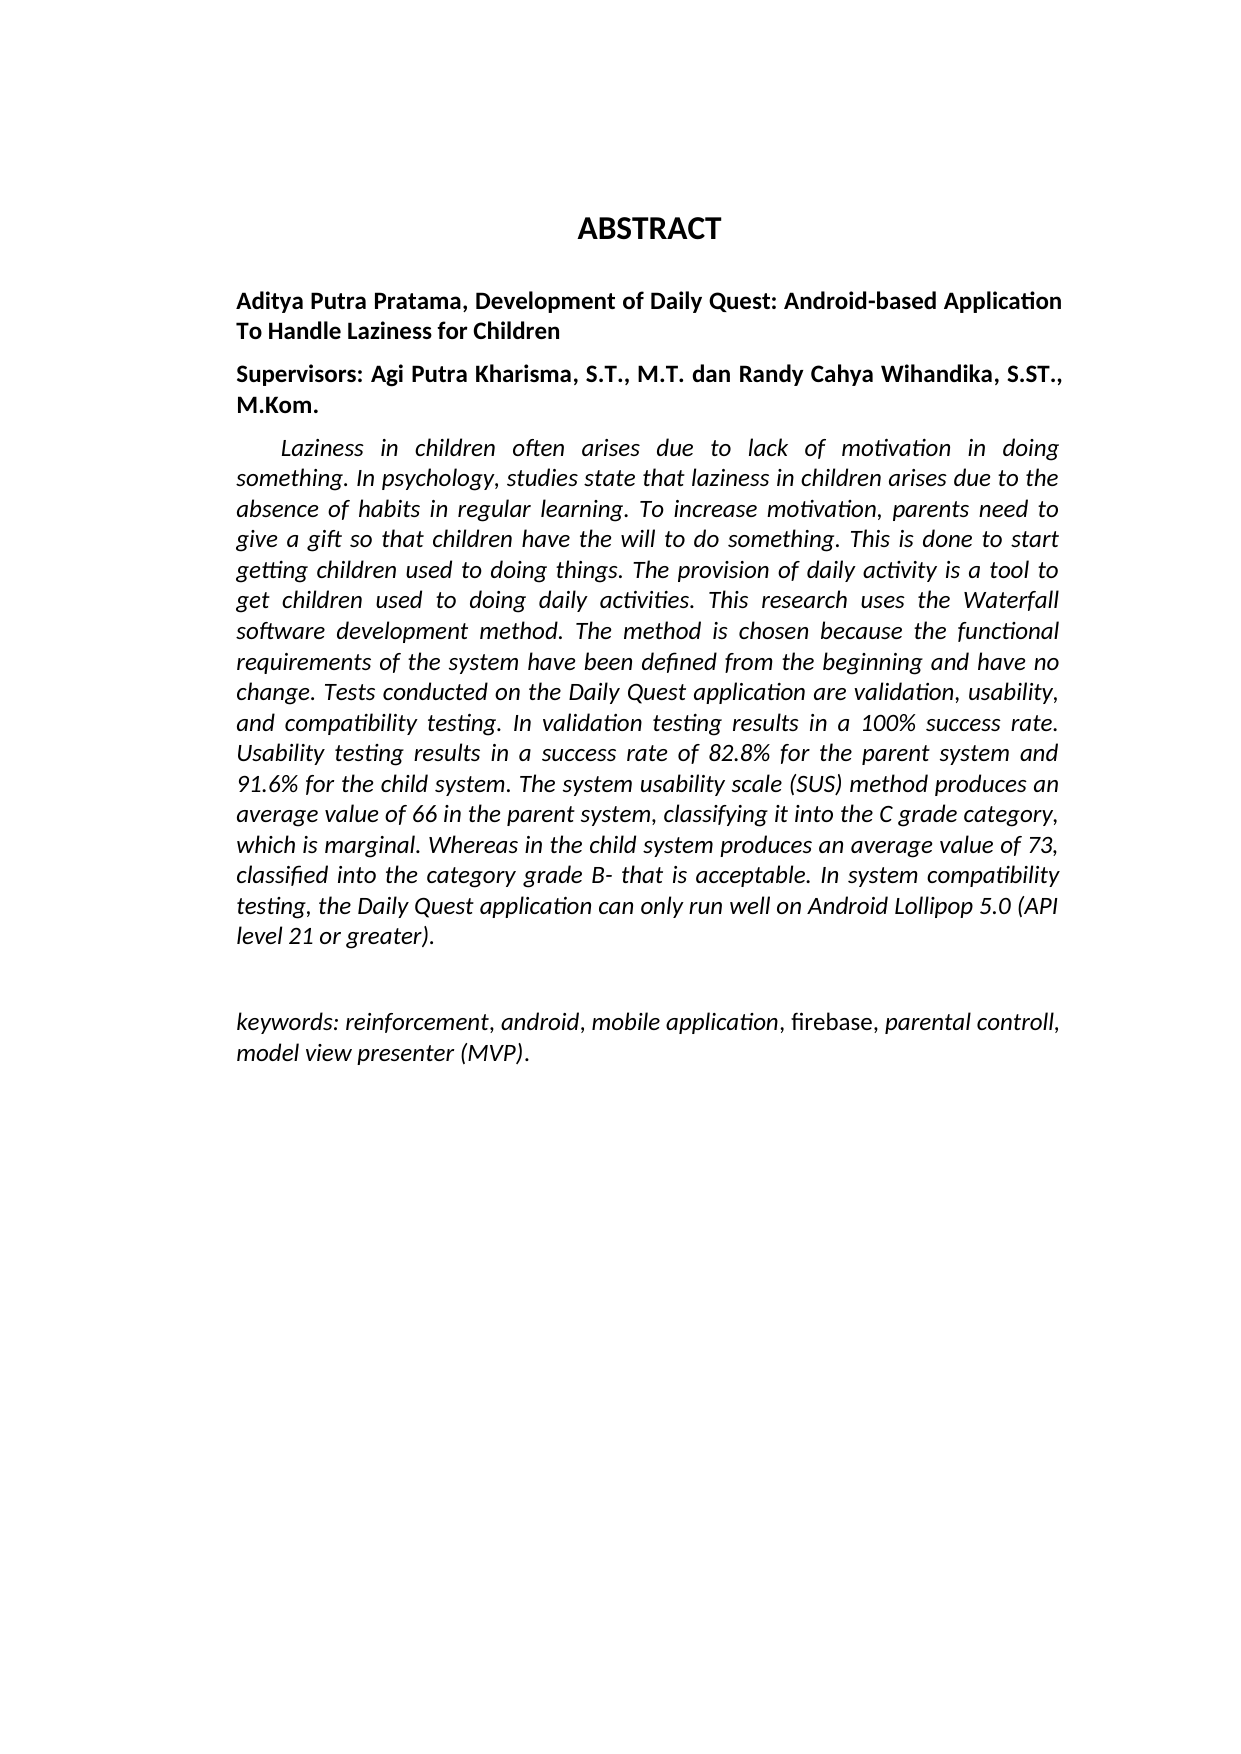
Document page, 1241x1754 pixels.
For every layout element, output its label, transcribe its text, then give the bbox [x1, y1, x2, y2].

text Aditya Putra Pratama, Development of Daily Quest: Android-based Application To Handle Laziness for Children [236, 285, 1063, 346]
text keywords: reinforcement, android, mobile application, firebase, parental controll, model view presenter (MVP). [236, 1006, 1063, 1067]
subtitle ABSTRACT [236, 207, 1063, 247]
text Laziness in children often arises due to lack of motivation in doing something. In psychology, studies state that laziness in children arises due to the absence of habits in regular learning. To increase motivation, parents need to give a gift so that children have the will to do something. This is done to start getting children used to doing things. The provision of daily activity is a tool to get children used to doing daily activities. This research uses the Waterfall software development method. The method is chosen because the functional requirements of the system have been defined from the beginning and have no change. Tests conducted on the Daily Quest application are validation, usability, and compatibility testing. In validation testing results in a 100% success rate. Usability testing results in a success rate of 82.8% for the parent system and 91.6% for the child system. The system usability scale (SUS) method produces an average value of 66 in the parent system, classifying it into the C grade category, which is marginal. Whereas in the child system produces an average value of 73, classified into the category grade B- that is acceptable. In system compatibility testing, the Daily Quest application can only run well on Android Lollipop 5.0 (API level 21 or greater). [236, 432, 1063, 951]
text Supervisors: Agi Putra Kharisma, S.T., M.T. dan Randy Cahya Wihandika, S.ST., M.Kom. [236, 358, 1063, 419]
